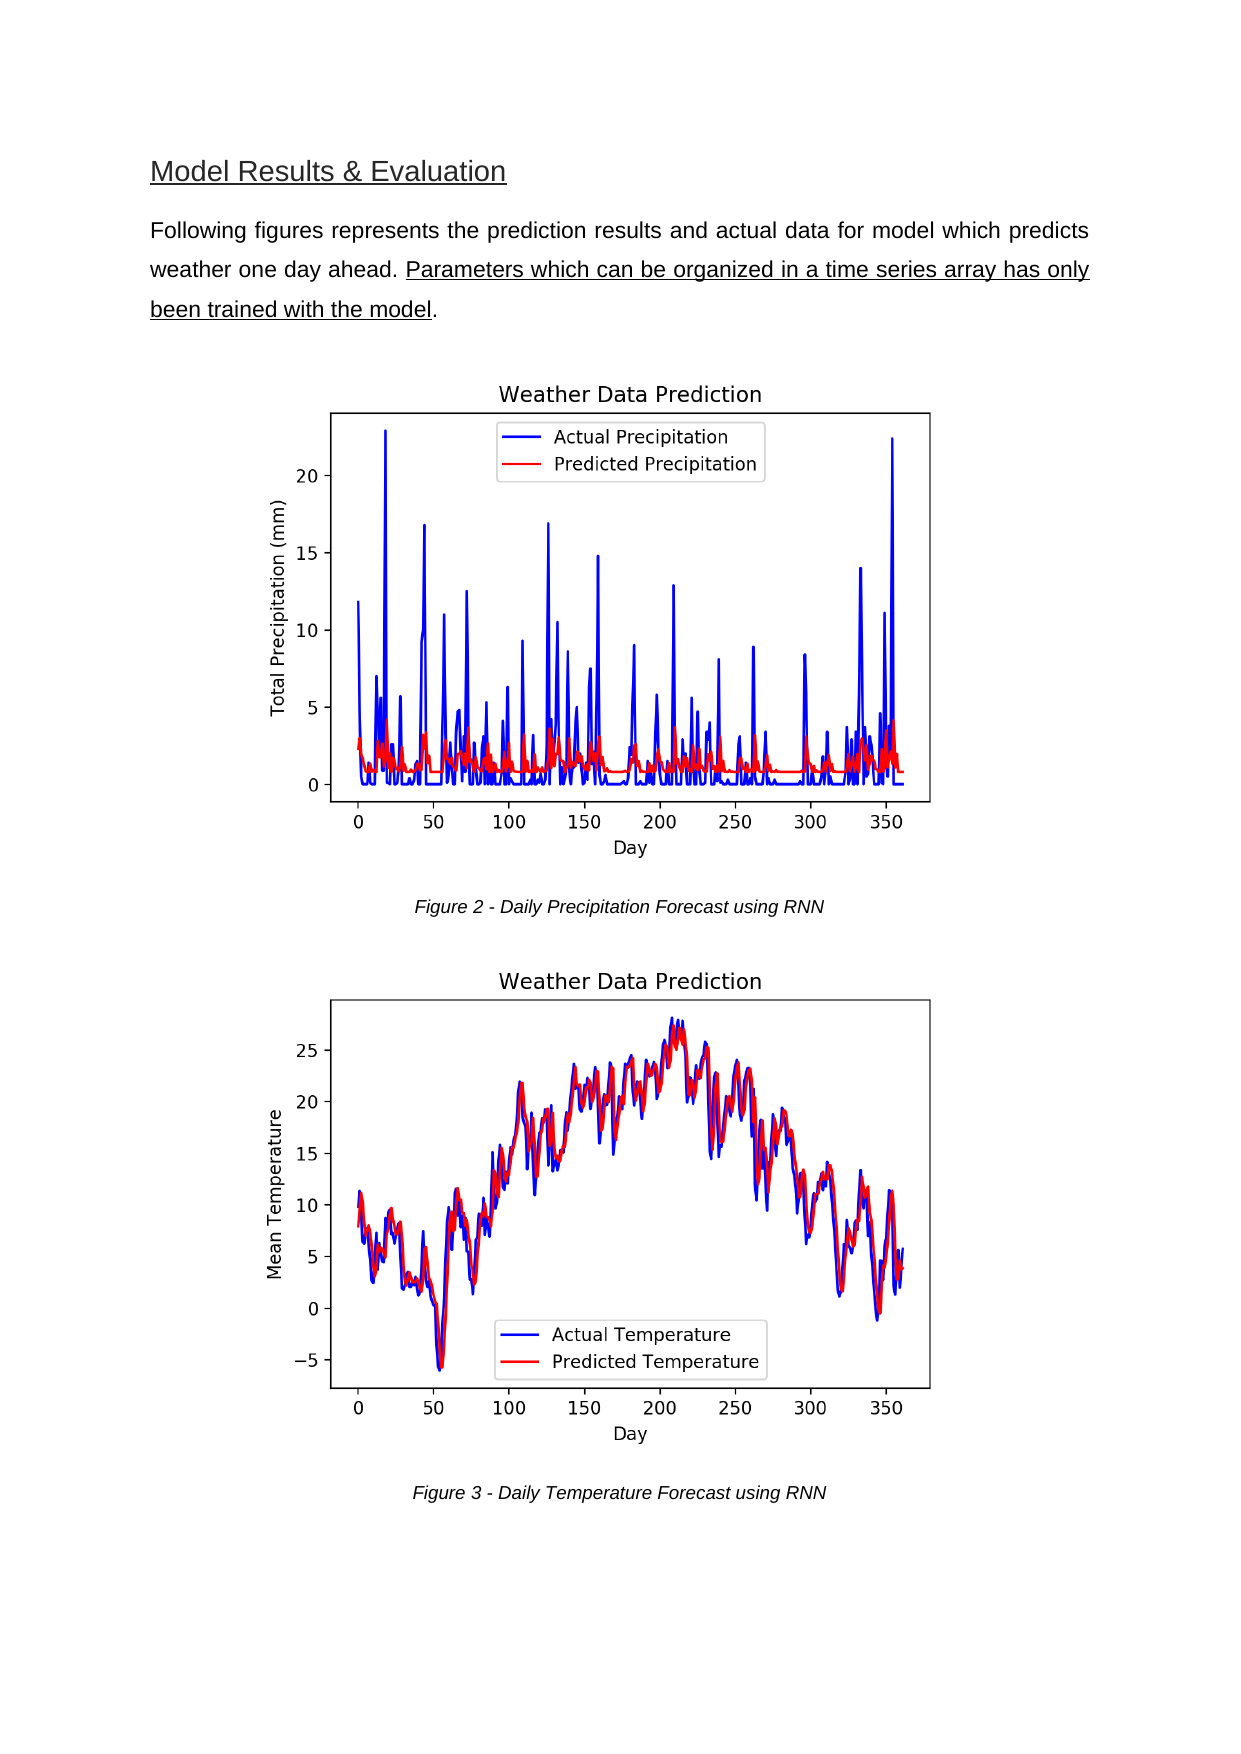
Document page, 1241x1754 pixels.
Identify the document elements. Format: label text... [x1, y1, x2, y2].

picture [234, 352, 1007, 866]
subtitle Model Results & Evaluation [150, 154, 1090, 188]
text Figure - Daily Precipitation Forecast using RNN [150, 896, 1090, 917]
picture [234, 938, 1007, 1452]
text Following figures represents the prediction results and actual data for model which predicts weather one day ahead. Parameters which can be organized in a time series array has only been trained with the model. [150, 217, 1090, 322]
text Figure - Daily Temperature Forecast using RNN [150, 1482, 1090, 1503]
